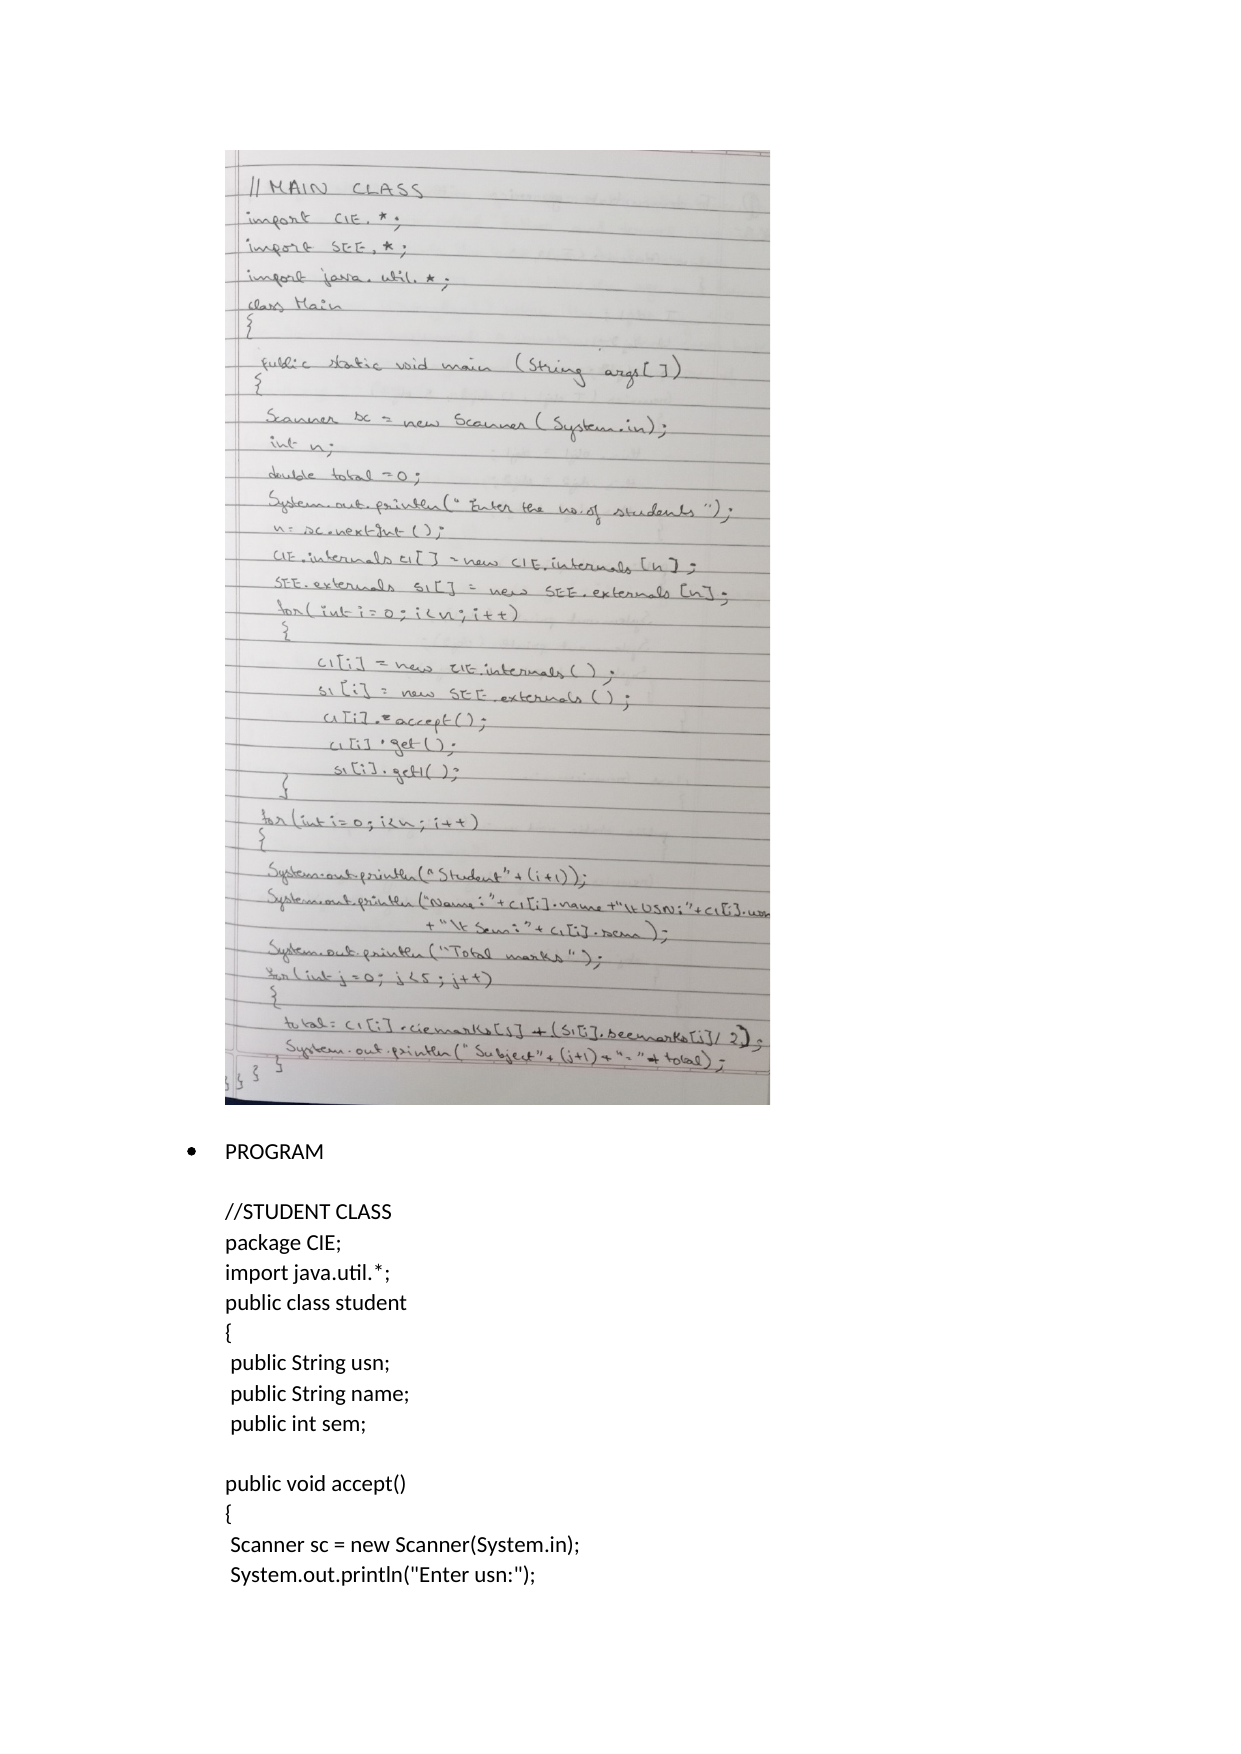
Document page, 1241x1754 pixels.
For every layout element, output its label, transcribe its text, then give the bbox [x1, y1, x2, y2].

list public class student [225, 1288, 1090, 1316]
list { [225, 1499, 1090, 1528]
list //STUDENT CLASS [225, 1197, 1090, 1226]
list System.out.println("Enter usn:"); [225, 1560, 1090, 1588]
list import java.util.*; [225, 1258, 1090, 1286]
list PROGRAM [187, 1137, 1090, 1165]
list Scanner sc = new Scanner(System.in); [225, 1530, 1090, 1558]
list public int sem; [225, 1409, 1090, 1437]
picture [225, 150, 771, 1105]
list { [225, 1318, 1090, 1346]
list public String name; [225, 1379, 1090, 1407]
list package CIE; [225, 1228, 1090, 1256]
list public void accept() [225, 1469, 1090, 1497]
list public String usn; [225, 1348, 1090, 1377]
